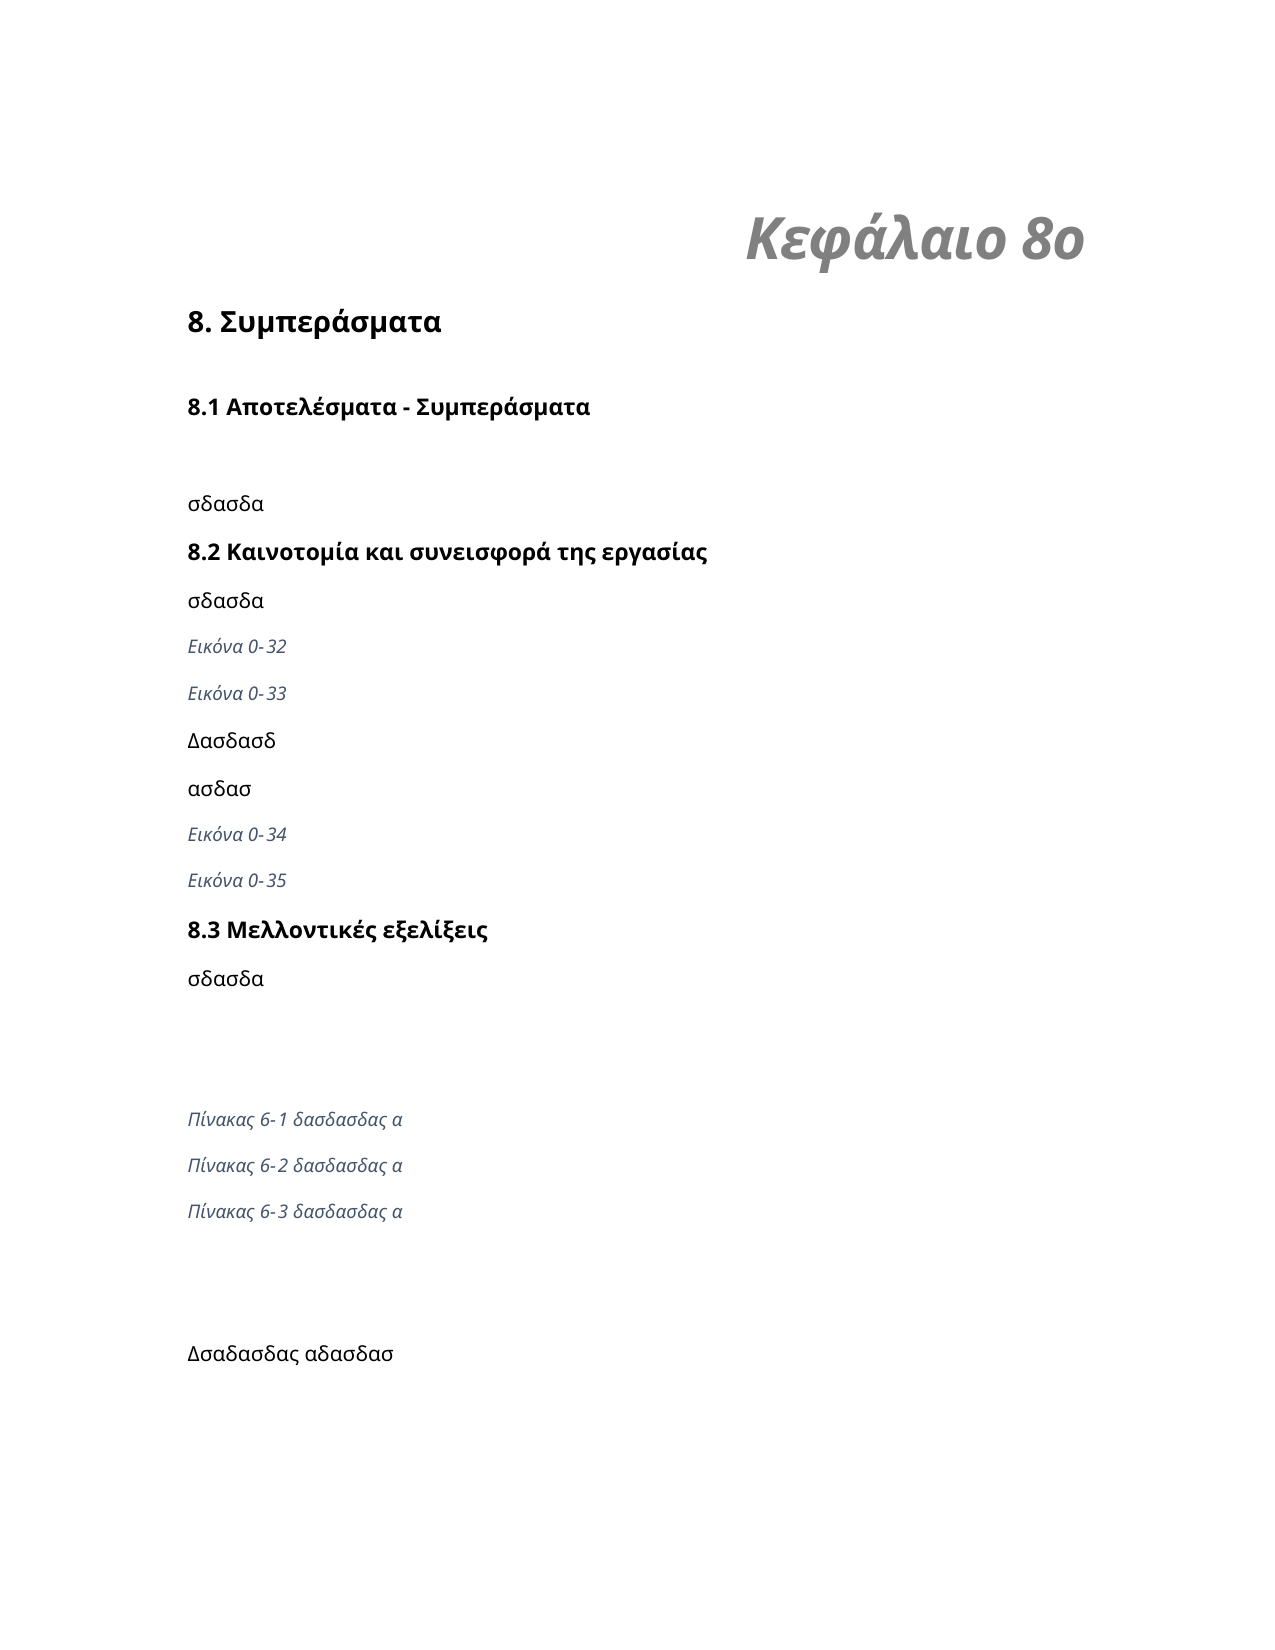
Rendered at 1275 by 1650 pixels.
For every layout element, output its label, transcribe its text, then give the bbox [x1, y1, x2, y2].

subtitle 8.3 Μελλοντικές εξελίξεις [187, 914, 1087, 945]
subtitle 8.2 Καινοτομία και συνεισφορά της εργασίας [187, 536, 1087, 567]
text Πίνακας 6-2 δασδασδας α [187, 1152, 1087, 1178]
subtitle 8.1 Αποτελέσματα - Συμπεράσματα [187, 391, 1087, 422]
text ασδασ [187, 774, 1087, 802]
subtitle 8. Συμπεράσματα [187, 302, 1087, 341]
text σδασδα [187, 964, 1087, 992]
text σδασδα [187, 586, 1087, 615]
title Κεφάλαιο 8ο [225, 197, 1087, 277]
text σδασδα [187, 489, 1087, 517]
text Πίνακας 6-1 δασδασδας α [187, 1106, 1087, 1131]
text Πίνακας 6-3 δασδασδας α [187, 1199, 1087, 1224]
text Δασδασδ [187, 726, 1087, 755]
text Δσαδασδας αδασδασ [187, 1339, 1087, 1368]
